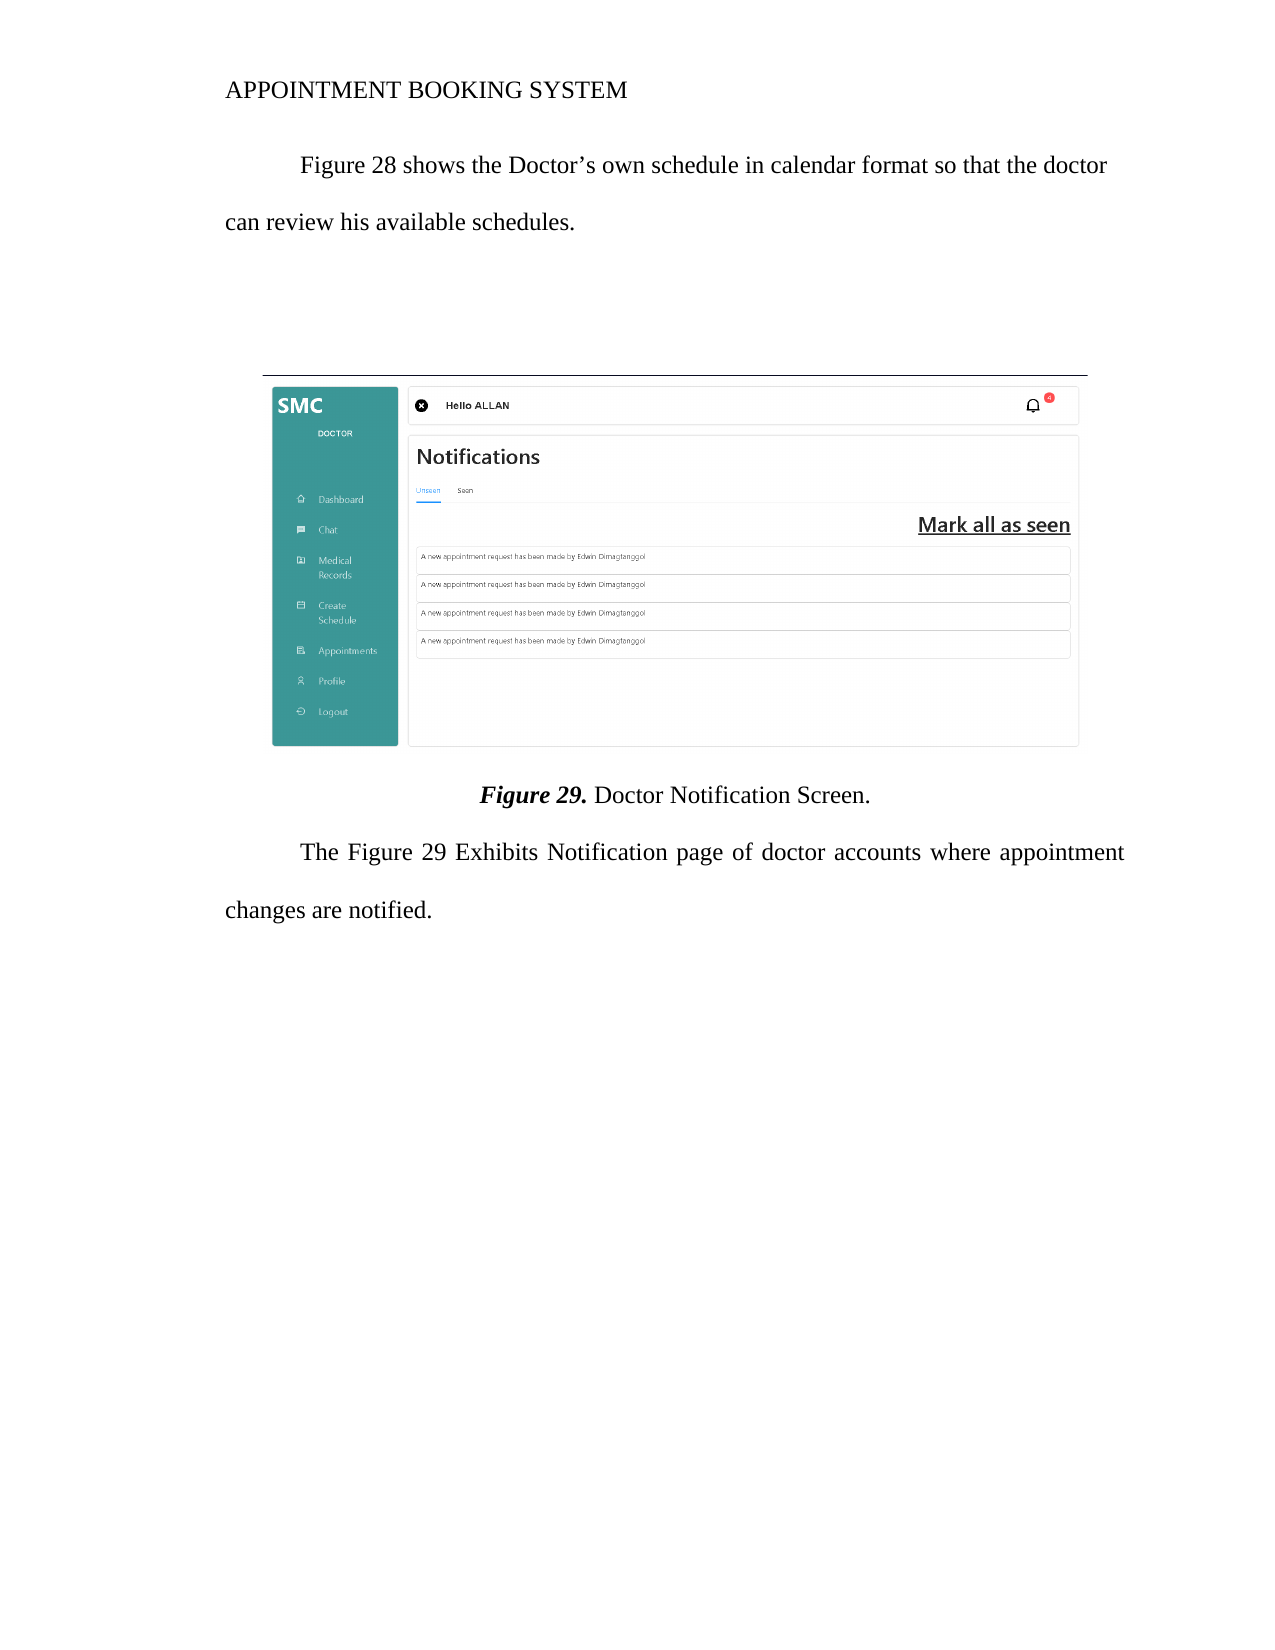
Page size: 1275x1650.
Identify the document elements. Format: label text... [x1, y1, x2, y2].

picture [262, 375, 1088, 754]
text Figure 28 shows the Doctor’s own schedule in calendar format so that the doctor can review his available schedules. [225, 150, 1125, 236]
text Figure 29. Doctor Notification Screen. [225, 780, 1125, 808]
text The Figure 29 Exhibits Notification page of doctor accounts where appointment changes are notified. [225, 837, 1125, 923]
